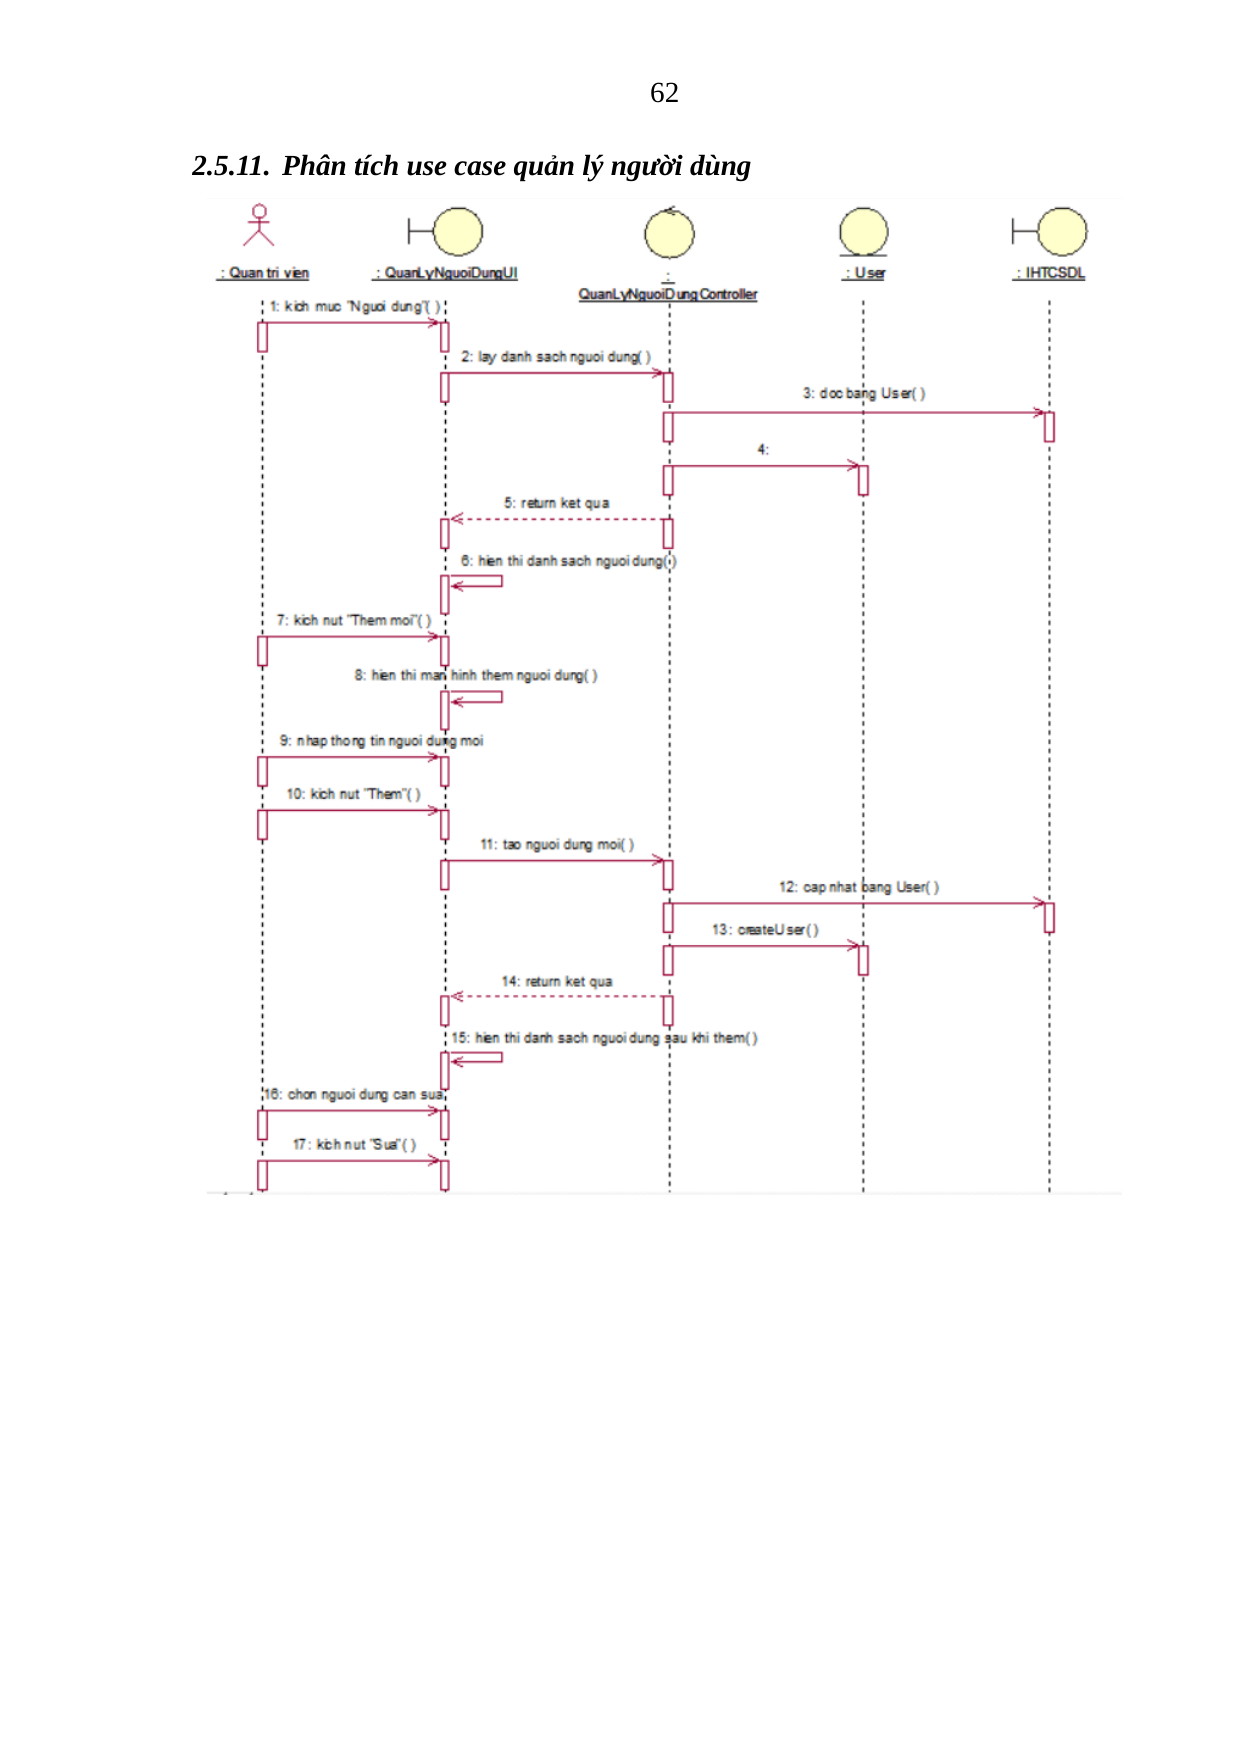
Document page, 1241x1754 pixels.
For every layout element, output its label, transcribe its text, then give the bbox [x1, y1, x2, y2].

picture [206, 198, 1123, 1195]
list Phân tích use case quản lý người dùng [192, 148, 1122, 181]
